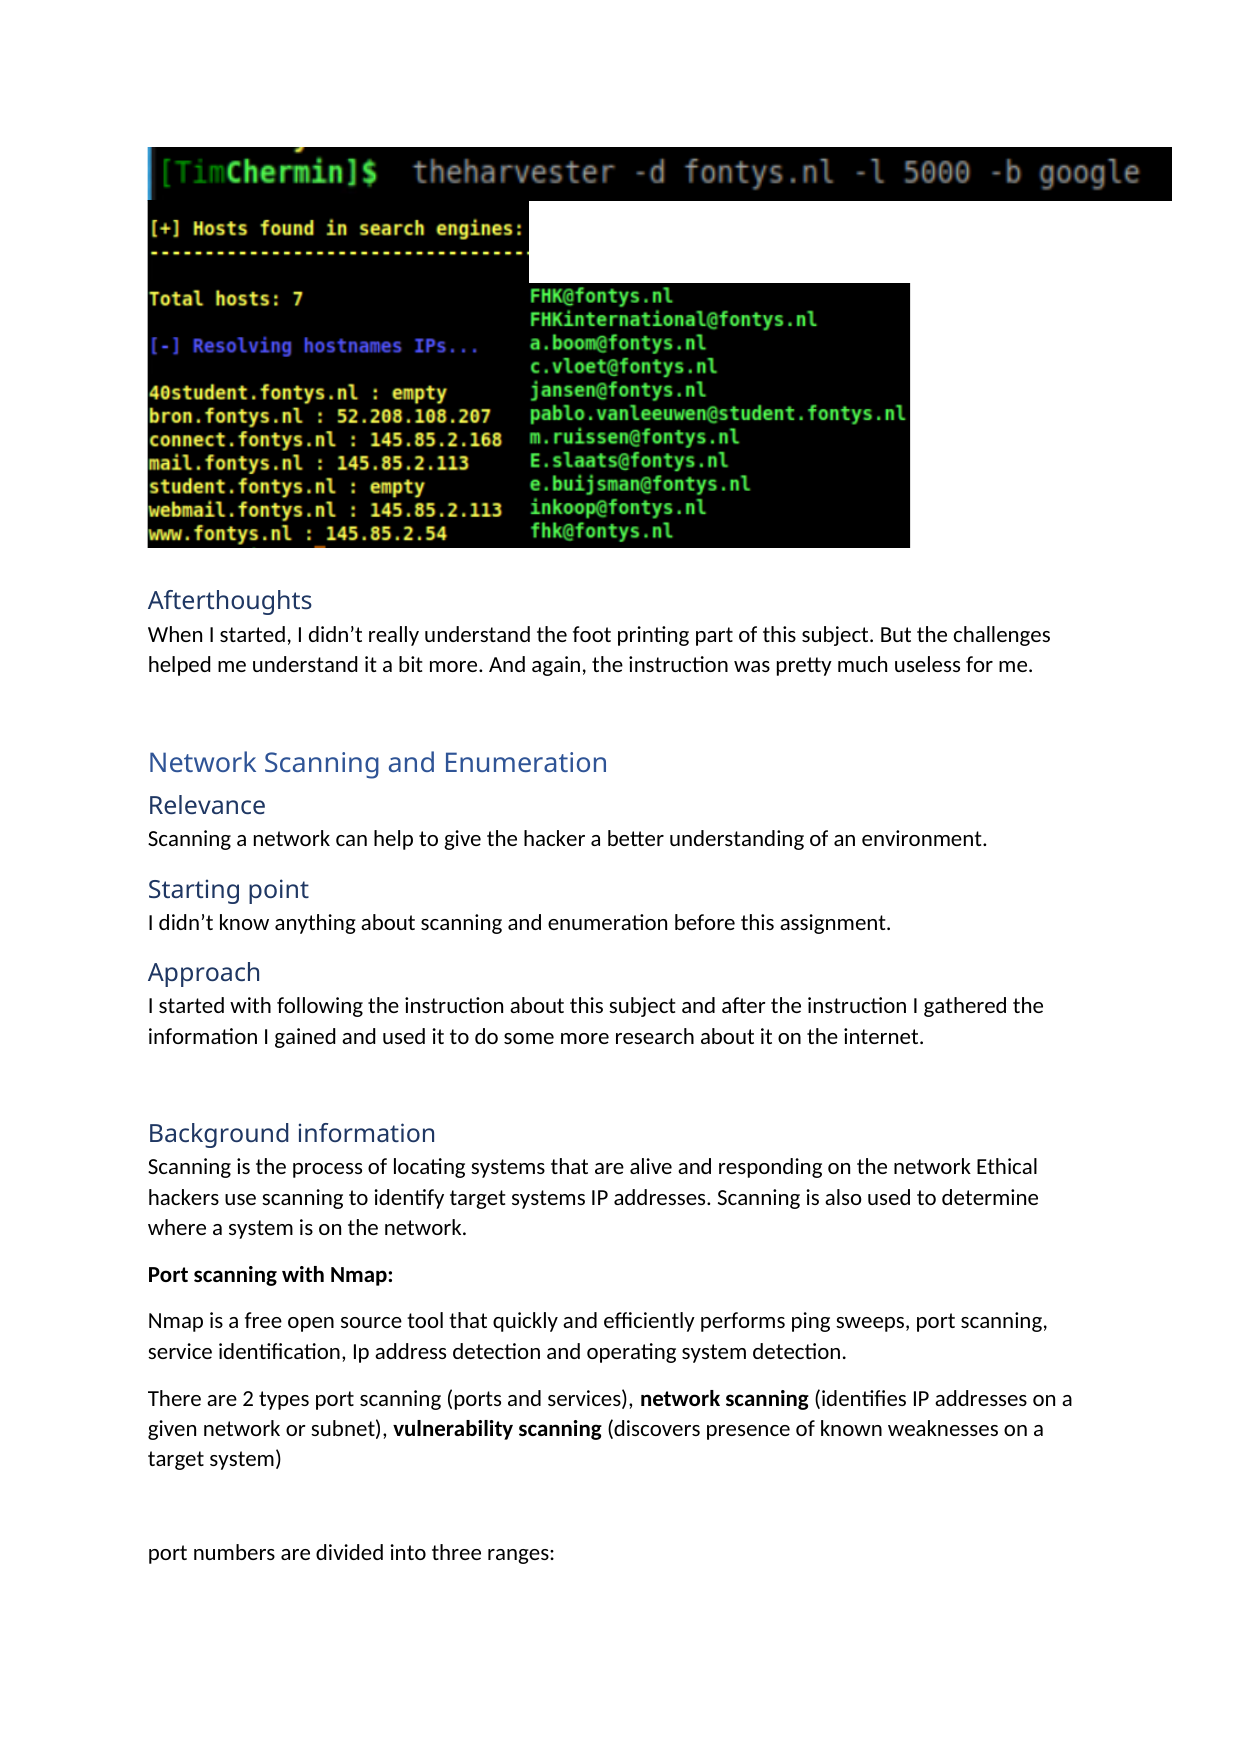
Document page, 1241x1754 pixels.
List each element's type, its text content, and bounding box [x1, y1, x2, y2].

text There are 2 types port scanning (ports and services), network scanning (identifies IP addresses on a given network or subnet), vulnerability scanning (discovers presence of known weaknesses on a target system) [148, 1384, 1093, 1472]
text I didn’t know anything about scanning and enumeration before this assignment. [148, 908, 1093, 936]
picture [147, 147, 1172, 548]
text Scanning a network can help to give the hacker a better understanding of an environment. [148, 824, 1093, 852]
text I started with following the instruction about this subject and after the instruction I gathered the information I gained and used it to do some more research about it on the internet. [148, 992, 1093, 1050]
subtitle Starting point [148, 871, 1093, 905]
subtitle Network Scanning and Enumeration [148, 744, 1093, 781]
subtitle Relevance [148, 788, 1093, 822]
subtitle Afterthoughts [148, 583, 1093, 617]
subtitle Background information [148, 1116, 1093, 1150]
text port numbers are divided into three ranges: [148, 1538, 1093, 1566]
text Nmap is a free open source tool that quickly and efficiently performs ping sweeps, port scanning, service identification, Ip address detection and operating system detection. [148, 1307, 1093, 1365]
text Port scanning with Nmap: [148, 1260, 1093, 1288]
text Scanning is the process of locating systems that are alive and responding on the network Ethical hackers use scanning to identify target systems IP addresses. Scanning is also used to determine where a system is on the network. [148, 1152, 1093, 1241]
text When I started, I didn’t really understand the foot printing part of this subject. But the challenges helped me understand it a bit more. And again, the instruction was pretty much useless for me. [148, 620, 1093, 678]
subtitle Approach [148, 955, 1093, 989]
